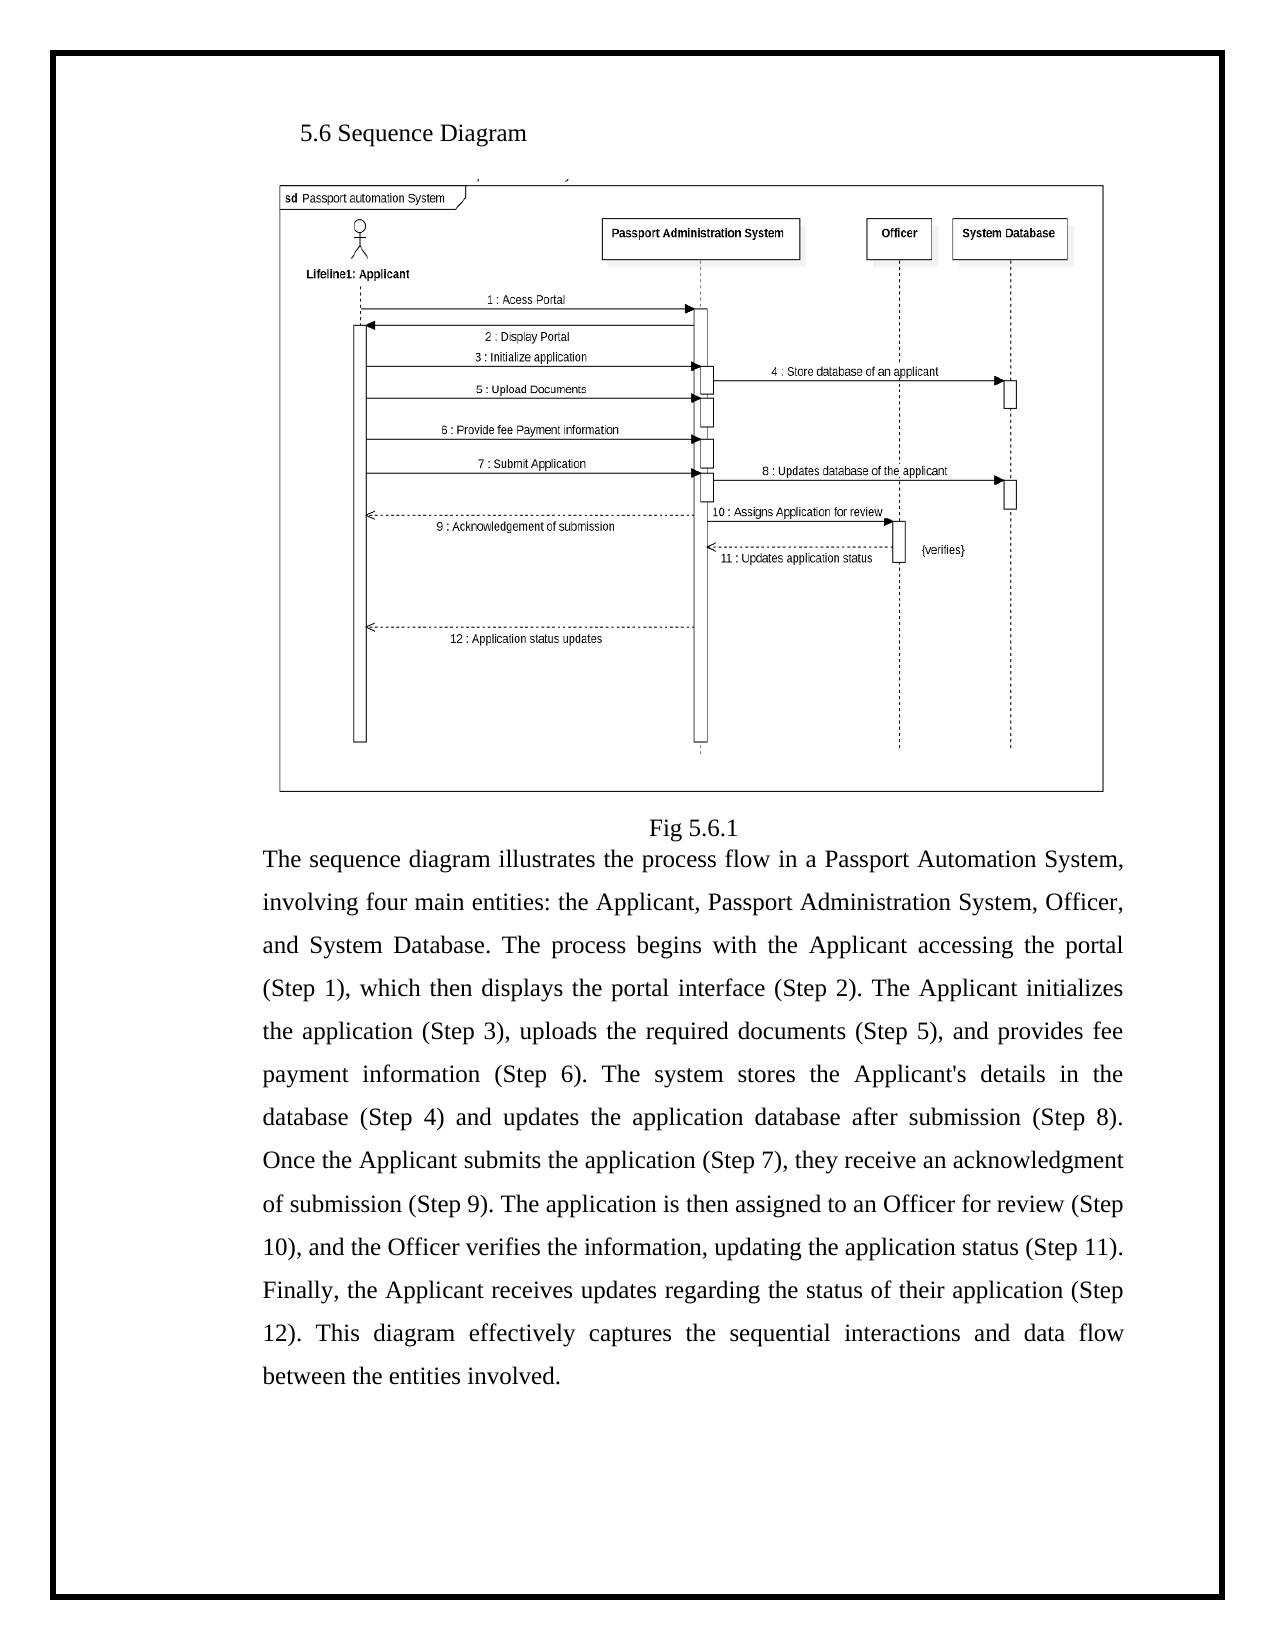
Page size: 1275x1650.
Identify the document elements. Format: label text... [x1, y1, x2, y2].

list Sequence Diagram [300, 118, 1125, 147]
picture [266, 179, 1122, 812]
list Fig 5.6.1 [262, 813, 1125, 842]
list The sequence diagram illustrates the process flow in a Passport Automation System, involving four main entities: the Applicant, Passport Administration System, Officer, and System Database. The process begins with the Applicant accessing the portal (Step 1), which then displays the portal interface (Step 2). The Applicant initializes the application (Step 3), uploads the required documents (Step 5), and provides fee payment information (Step 6). The system stores the Applicant's details in the database (Step 4) and updates the application database after submission (Step 8). Once the Applicant submits the application (Step 7), they receive an acknowledgment of submission (Step 9). The application is then assigned to an Officer for review (Step 10), and the Officer verifies the information, updating the application status (Step 11). Finally, the Applicant receives updates regarding the status of their application (Step 12). This diagram effectively captures the sequential interactions and data flow between the entities involved. [262, 844, 1125, 1390]
